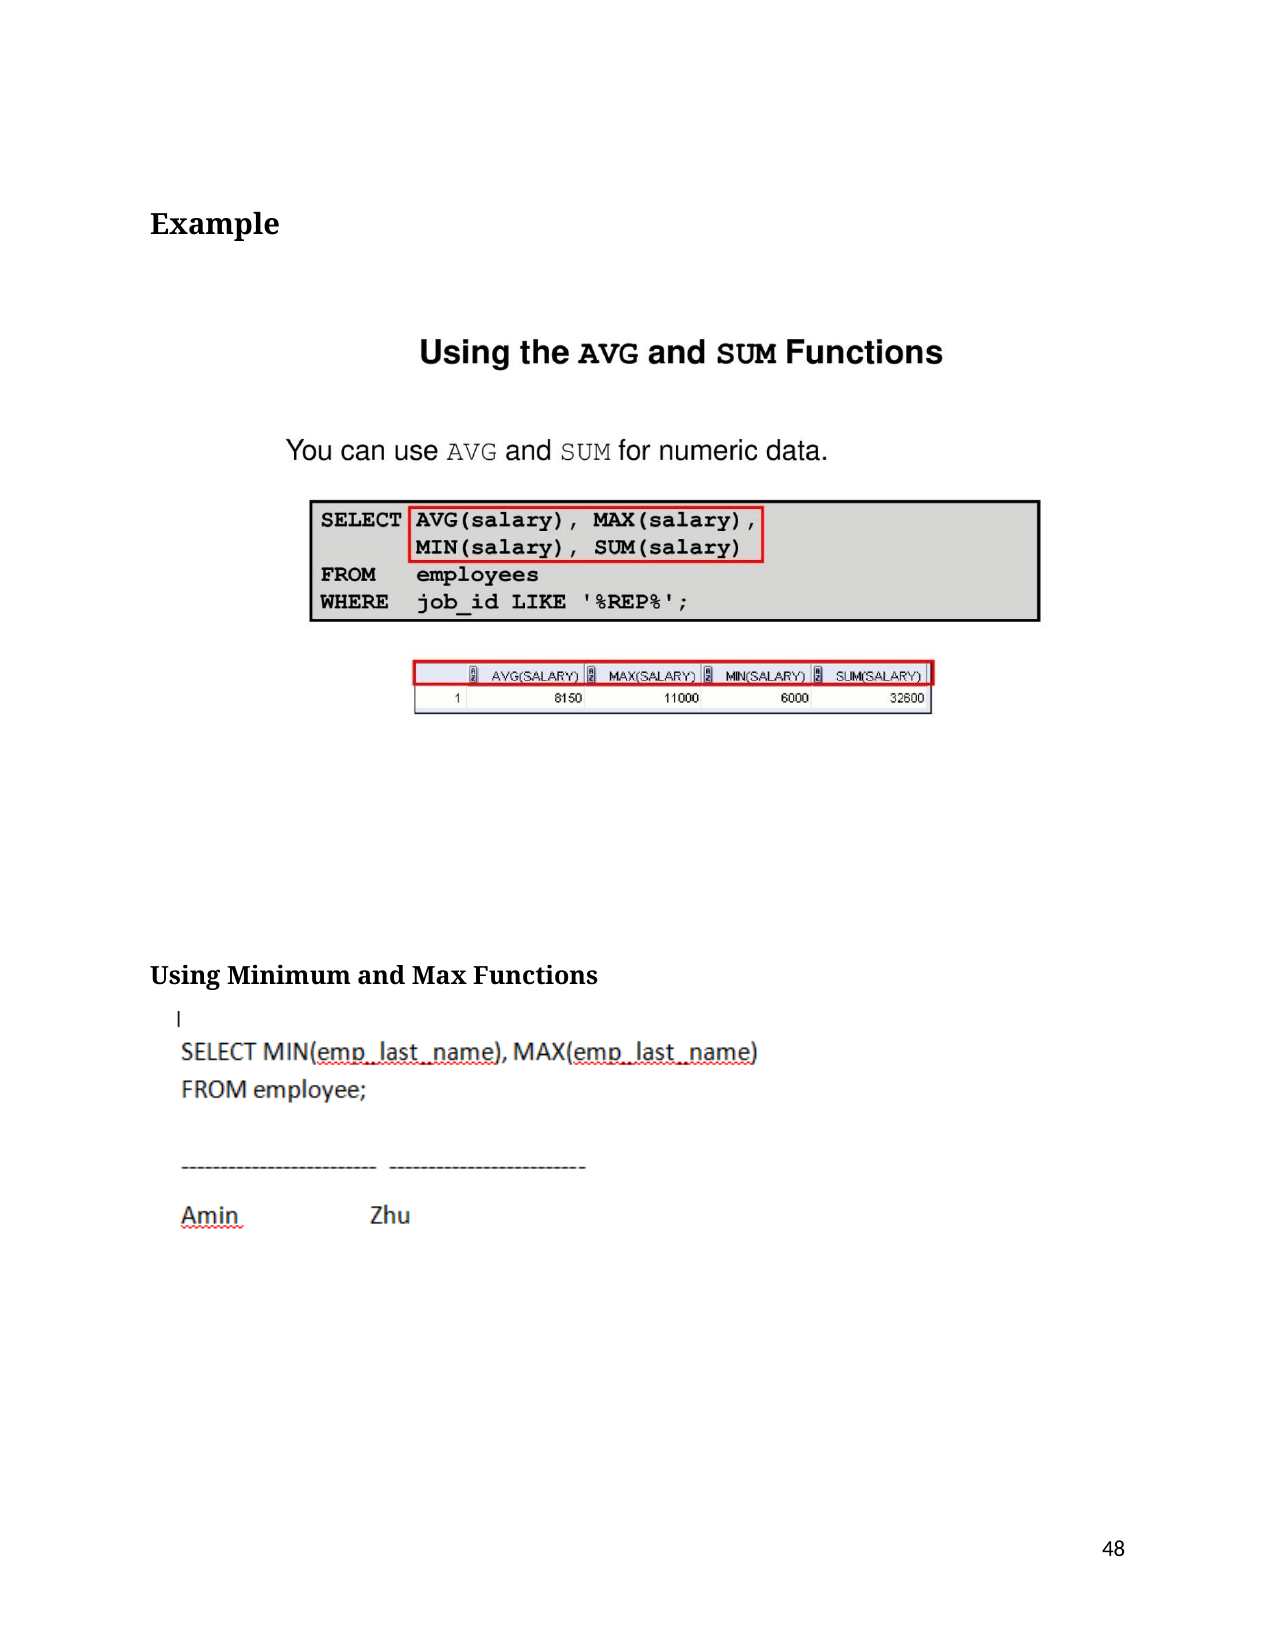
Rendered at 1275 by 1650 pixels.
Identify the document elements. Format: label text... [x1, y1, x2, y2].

picture [150, 1011, 869, 1268]
text Example [150, 203, 1125, 243]
picture [223, 327, 1138, 719]
text Using Minimum and Max Functions [150, 958, 1125, 992]
